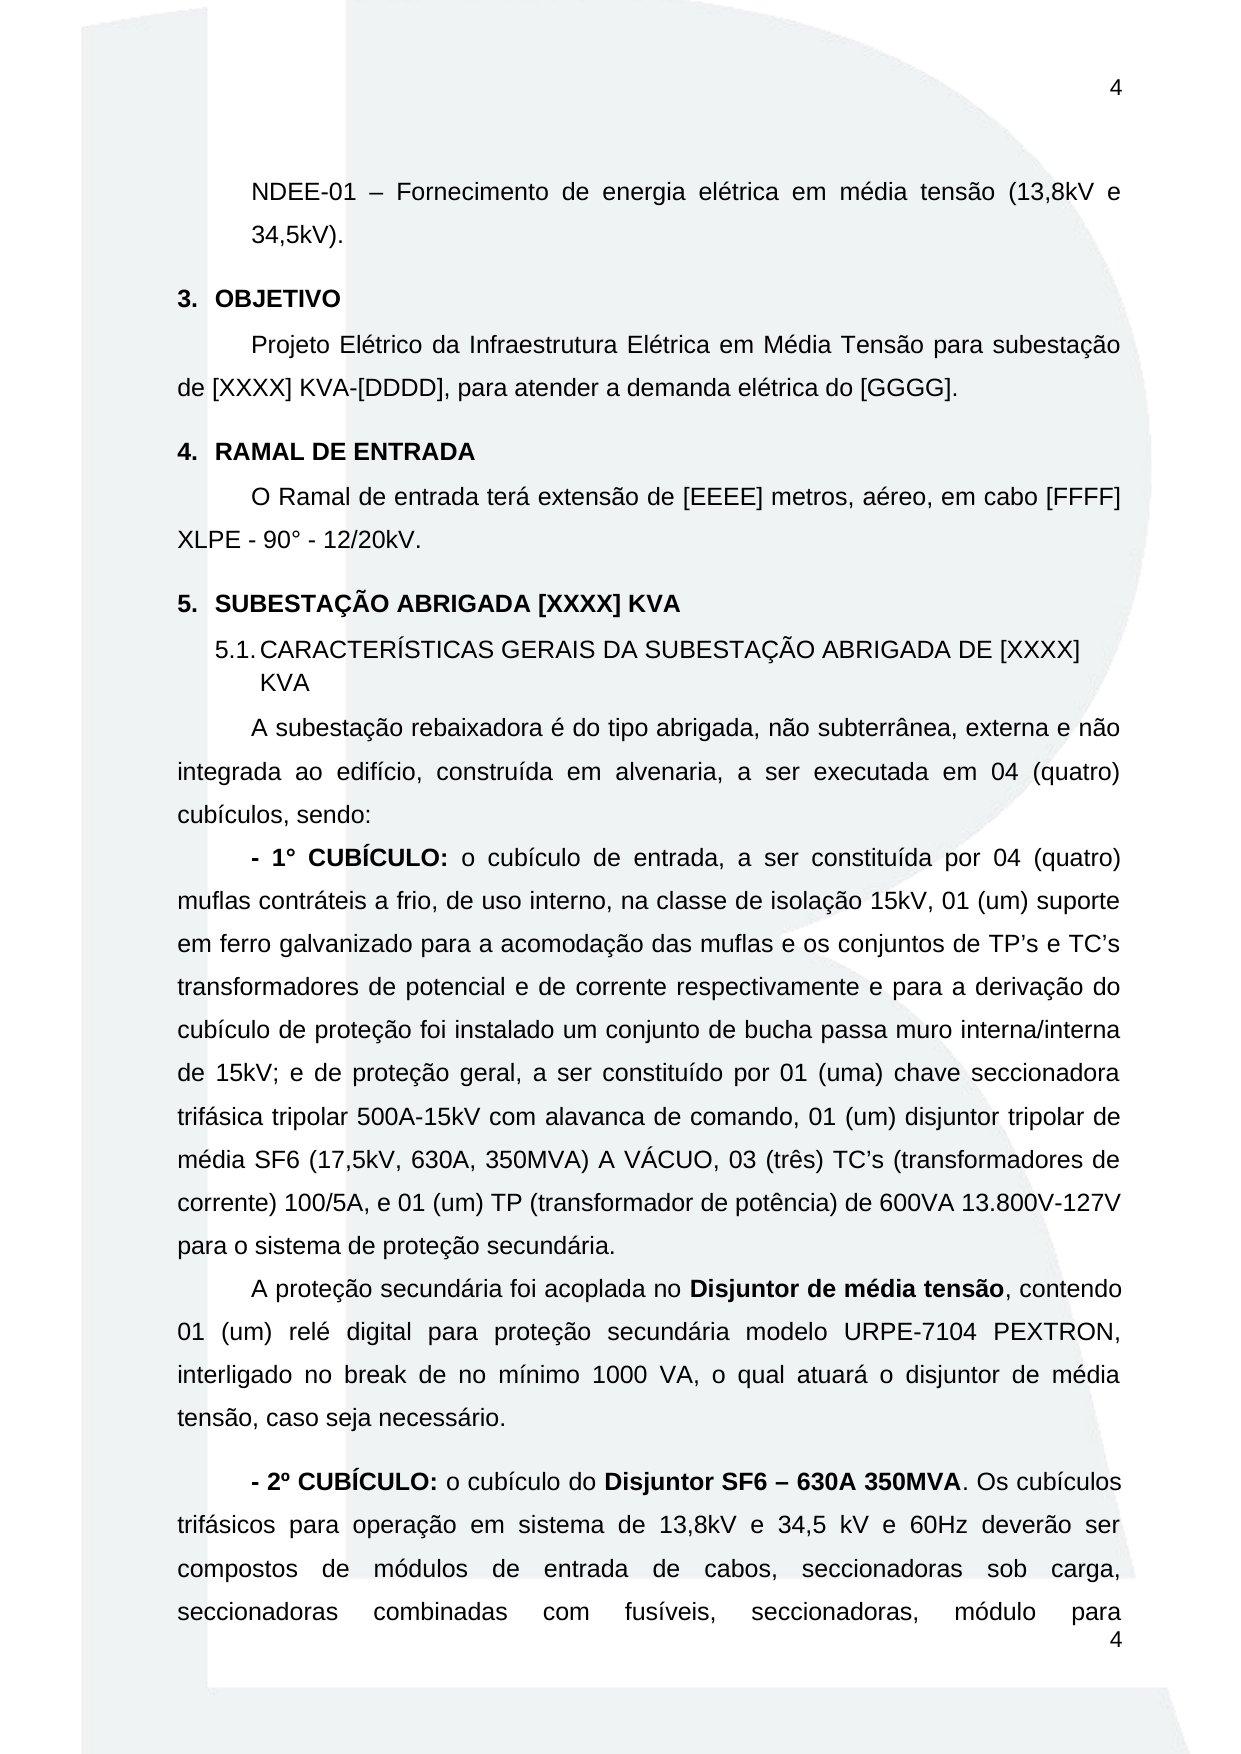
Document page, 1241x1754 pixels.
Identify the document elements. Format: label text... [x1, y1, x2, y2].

text A subestação rebaixadora é do tipo abrigada, não subterrânea, externa e não integrada ao edifício, construída em alvenaria, a ser executada em 04 (quatro) cubículos, sendo: [177, 713, 1122, 828]
list OBJETIVO [177, 284, 1122, 313]
text O Ramal de entrada terá extensão de [EEEE] metros, aéreo, em cabo [FFFF] XLPE - 90° - 12/20kV. [177, 482, 1122, 554]
list RAMAL DE ENTRADA [177, 437, 1122, 466]
text A proteção secundária foi acoplada no Disjuntor de média tensão, contendo 01 (um) relé digital para proteção secundária modelo URPE-7104 PEXTRON, interligado no break de no mínimo 1000 VA, o qual atuará o disjuntor de média tensão, caso seja necessário. [177, 1274, 1122, 1432]
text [177, 1467, 1122, 1626]
text NDEE-01 – Fornecimento de energia elétrica em média tensão (13,8kV e 34,5kV). [251, 177, 1122, 249]
subtitle SUBESTAÇÃO ABRIGADA [XXXX] KVA [177, 589, 1122, 618]
text Projeto Elétrico da Infraestrutura Elétrica em Média Tensão para subestação de [XXXX] KVA-[DDDD], para atender a demanda elétrica do [GGGG]. [177, 330, 1122, 402]
subtitle CARACTERÍSTICAS GERAIS DA SUBESTAÇÃO ABRIGADA DE [XXXX] KVA [214, 635, 1122, 697]
text - 1° CUBÍCULO: o cubículo de entrada, a ser constituída por 04 (quatro) muflas contráteis a frio, de uso interno, na classe de isolação 15kV, 01 (um) suporte em ferro galvanizado para a acomodação das muflas e os conjuntos de TP’s e TC’s transformadores de potencial e de corrente respectivamente e para a derivação do cubículo de proteção foi instalado um conjunto de bucha passa muro interna/interna de 15kV; e de proteção geral, a ser constituído por 01 (uma) chave seccionadora trifásica tripolar 500A-15kV com alavanca de comando, 01 (um) disjuntor tripolar de média SF6 (17,5kV, 630A, 350MVA) A VÁCUO, 03 (três) TC’s (transformadores de corrente) 100/5A, e 01 (um) TP (transformador de potência) de 600VA 13.800V-127V para o sistema de proteção secundária. [177, 843, 1122, 1260]
